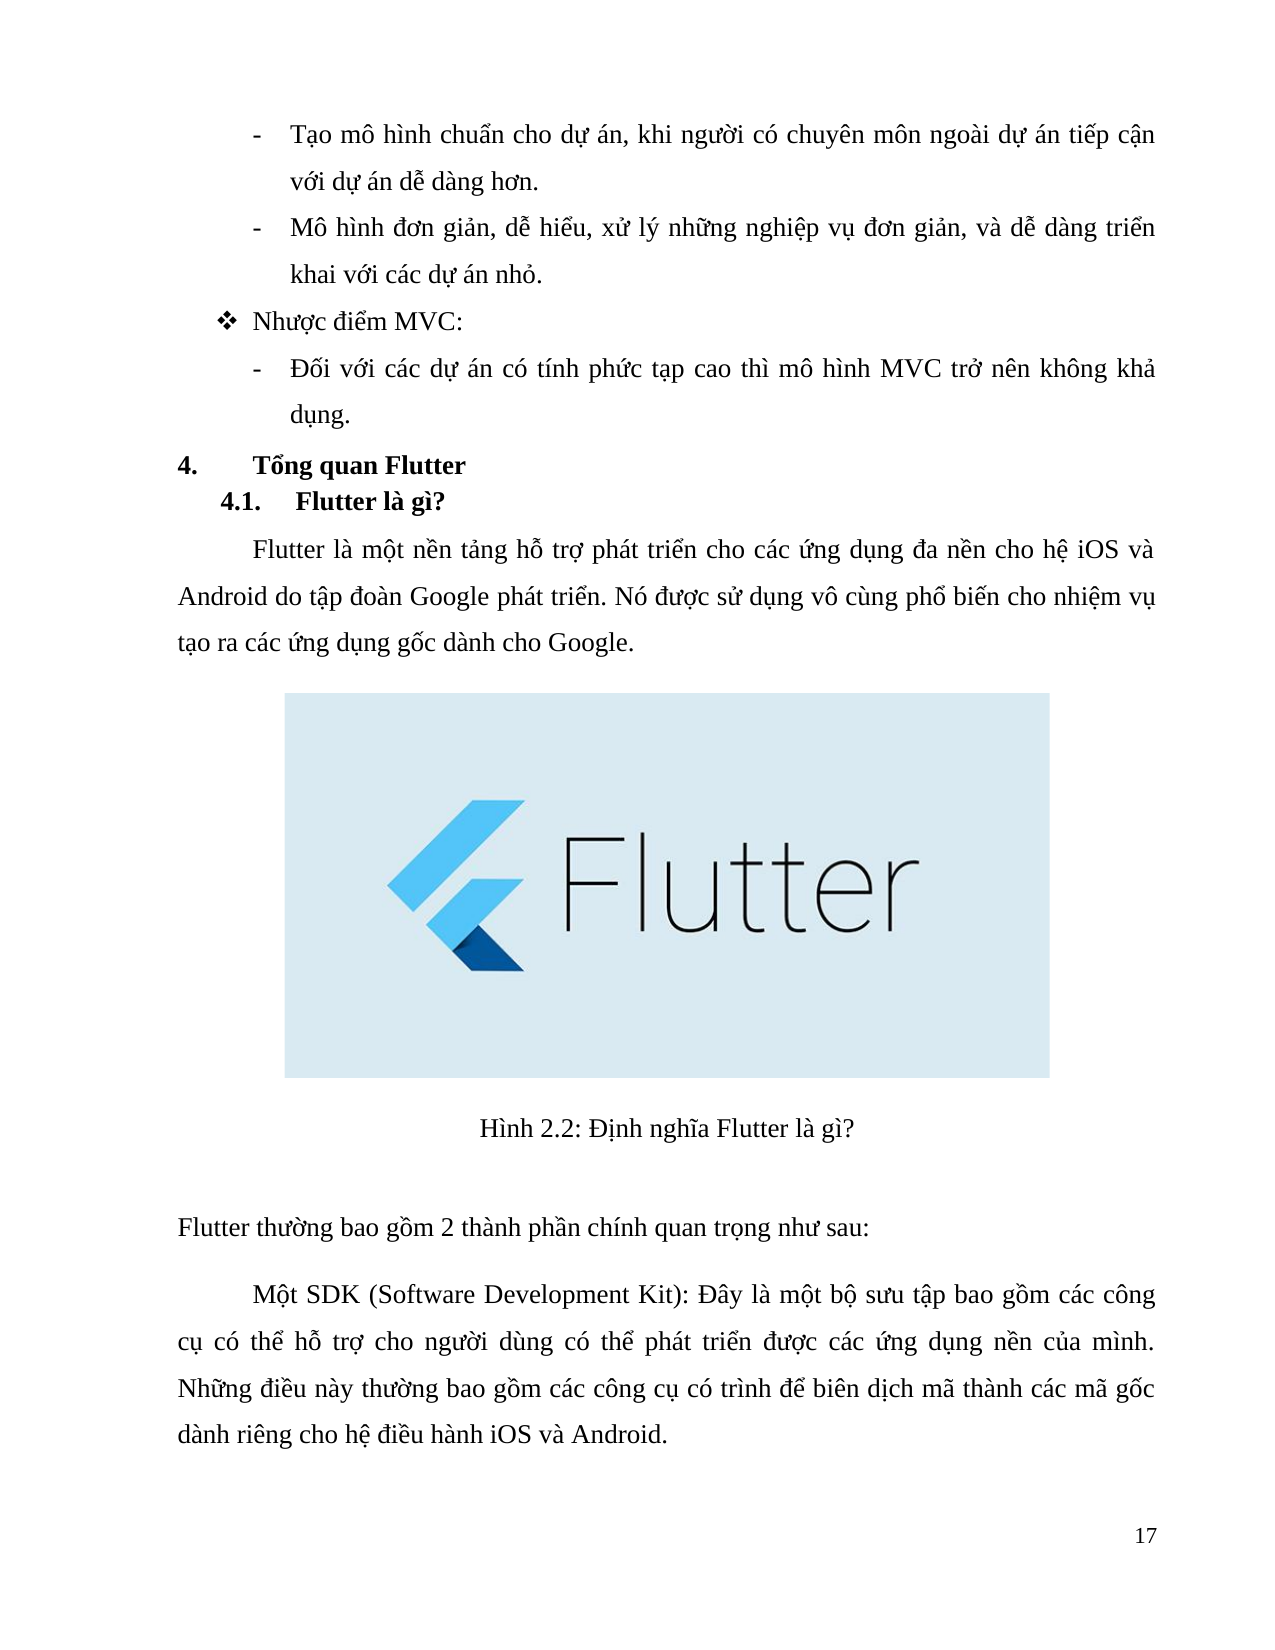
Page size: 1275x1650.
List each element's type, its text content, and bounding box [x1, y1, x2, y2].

list Nhược điểm MVC: [215, 305, 1157, 336]
list Flutter là gì? [220, 485, 1157, 516]
text Flutter thường bao gồm 2 thành phần chính quan trọng như sau: [177, 1211, 1157, 1242]
text Một SDK (Software Development Kit): Đây là một bộ sưu tập bao gồm các công cụ có thể hỗ trợ cho người dùng có thể phát triển được các ứng dụng nền của mình. Những điều này thường bao gồm các công cụ có trình để biên dịch mã thành các mã gốc dành riêng cho hệ điều hành iOS và Android. [177, 1279, 1157, 1450]
list Mô hình đơn giản, dễ hiểu, xử lý những nghiệp vụ đơn giản, và dễ dàng triển khai với các dự án nhỏ. [252, 211, 1157, 289]
picture [284, 693, 1050, 1078]
text Flutter là một nền tảng hỗ trợ phát triển cho các ứng dụng đa nền cho hệ iOS và Android do tập đoàn Google phát triển. Nó được sử dụng vô cùng phổ biến cho nhiệm vụ tạo ra các ứng dụng gốc dành cho Google. [177, 533, 1157, 658]
list Tạo mô hình chuẩn cho dự án, khi người có chuyên môn ngoài dự án tiếp cận với dự án dễ dàng hơn. [252, 118, 1157, 196]
subtitle Tổng quan Flutter [177, 449, 1157, 480]
list Đối với các dự án có tính phức tạp cao thì mô hình MVC trở nên không khả dụng. [252, 352, 1157, 429]
